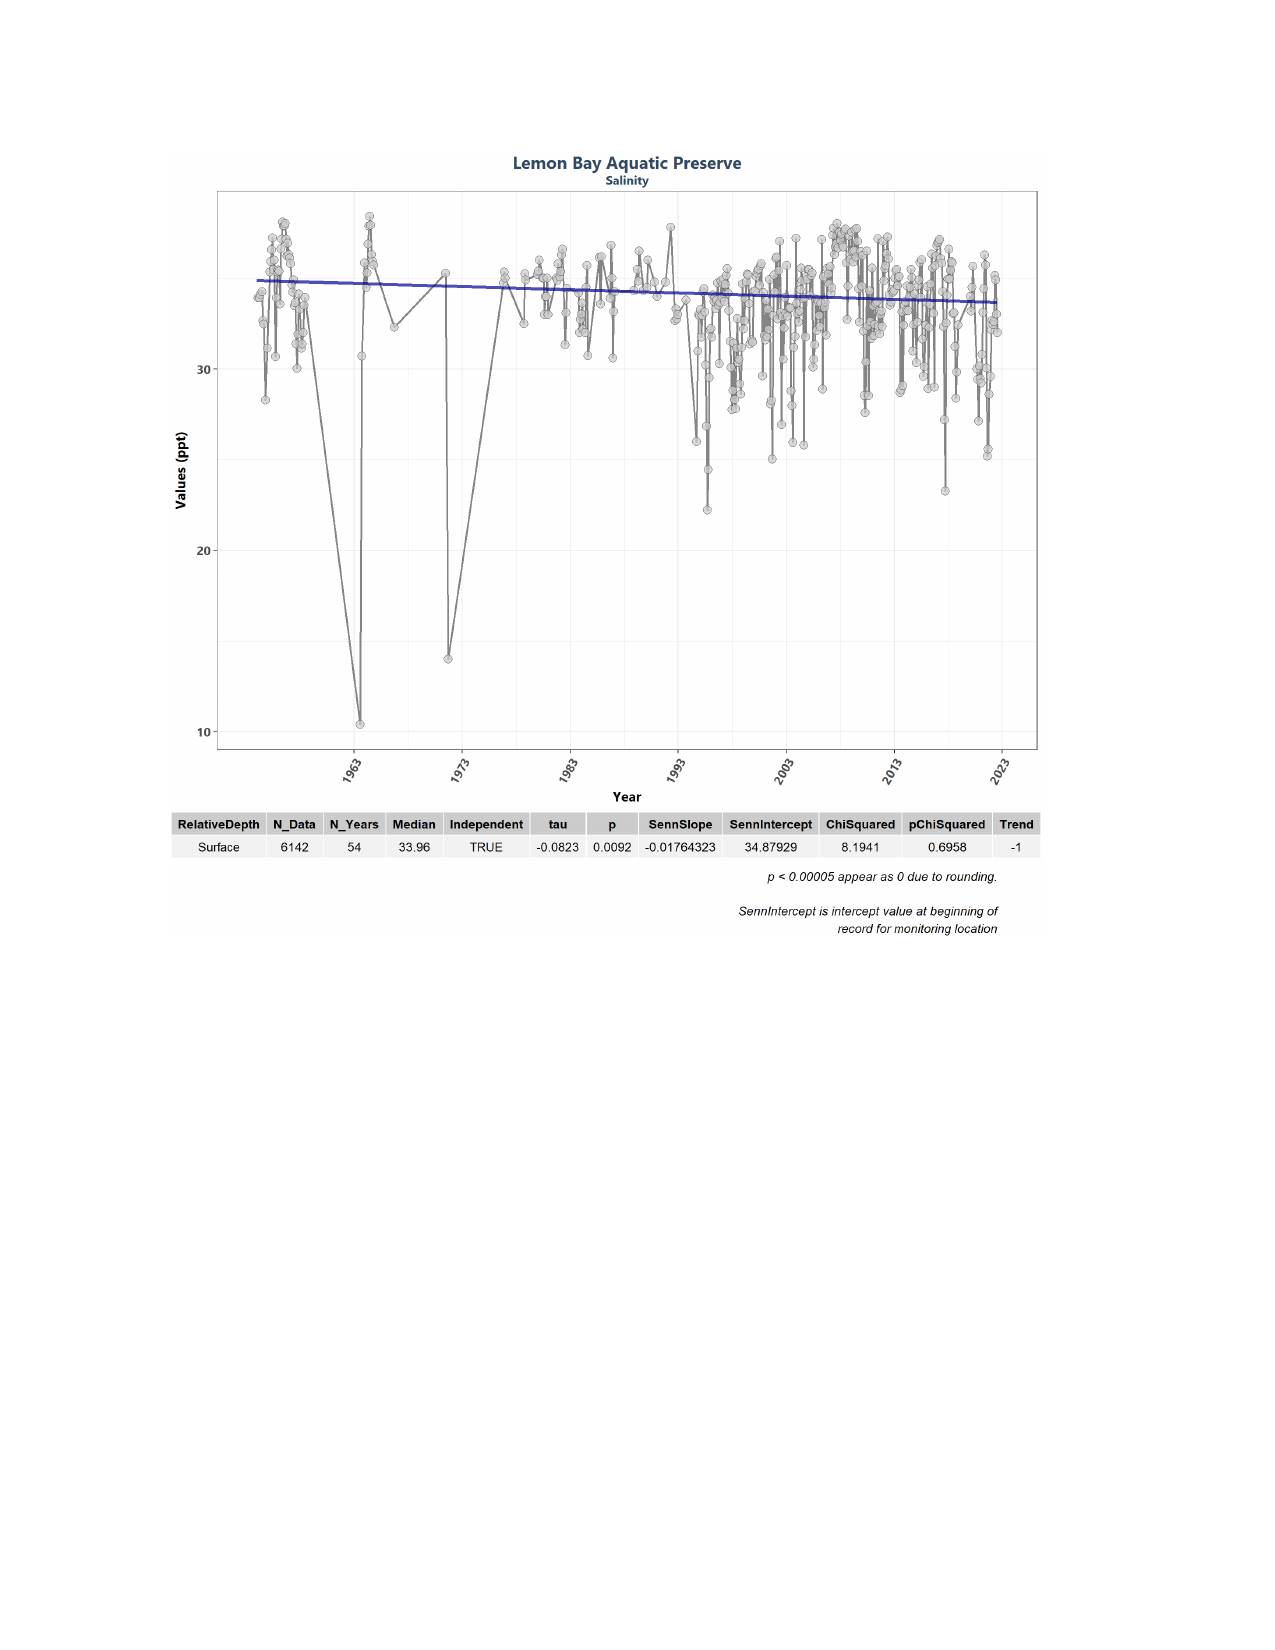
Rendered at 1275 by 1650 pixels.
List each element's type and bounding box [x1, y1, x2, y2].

picture [168, 150, 1044, 938]
